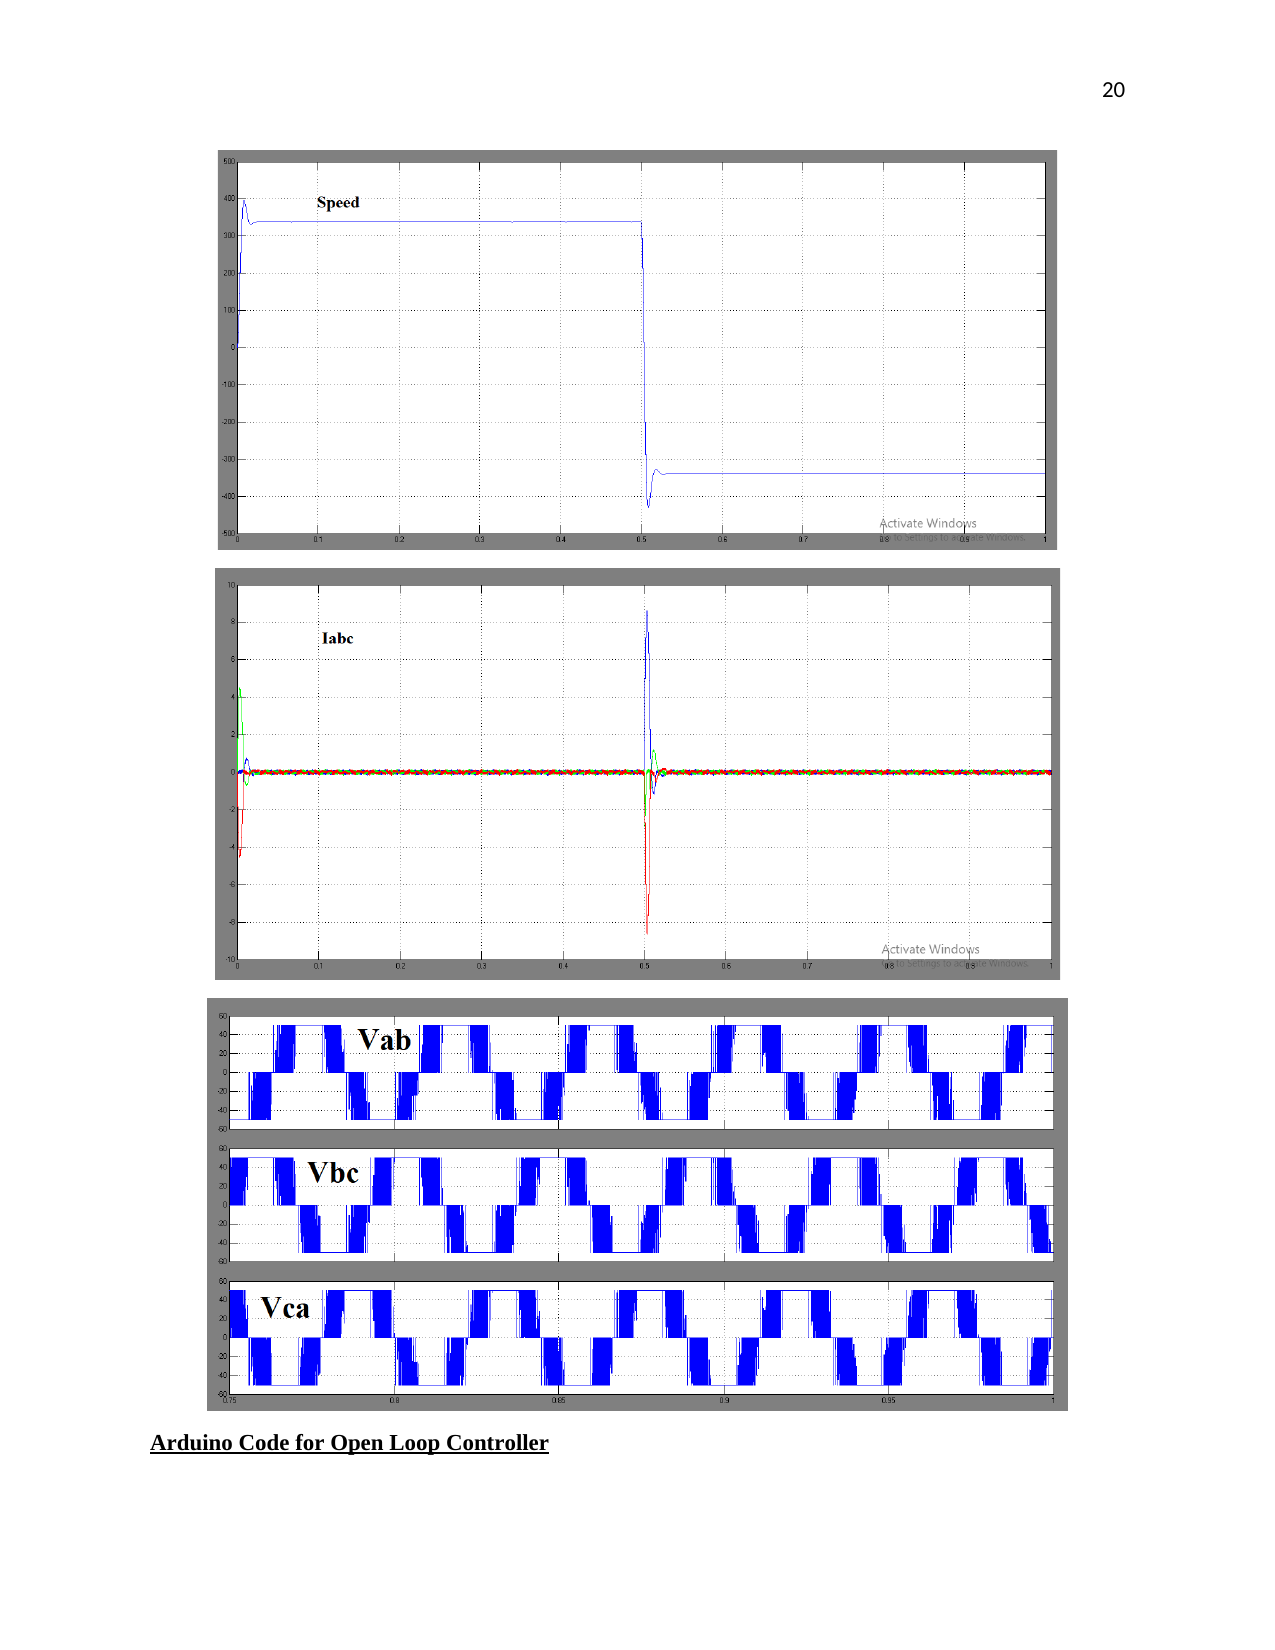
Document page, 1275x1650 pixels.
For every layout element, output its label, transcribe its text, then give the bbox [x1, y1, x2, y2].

text Arduino Code for Open Loop Controller [150, 1429, 1125, 1456]
picture [207, 998, 1068, 1411]
picture [215, 568, 1060, 980]
picture [217, 150, 1058, 550]
